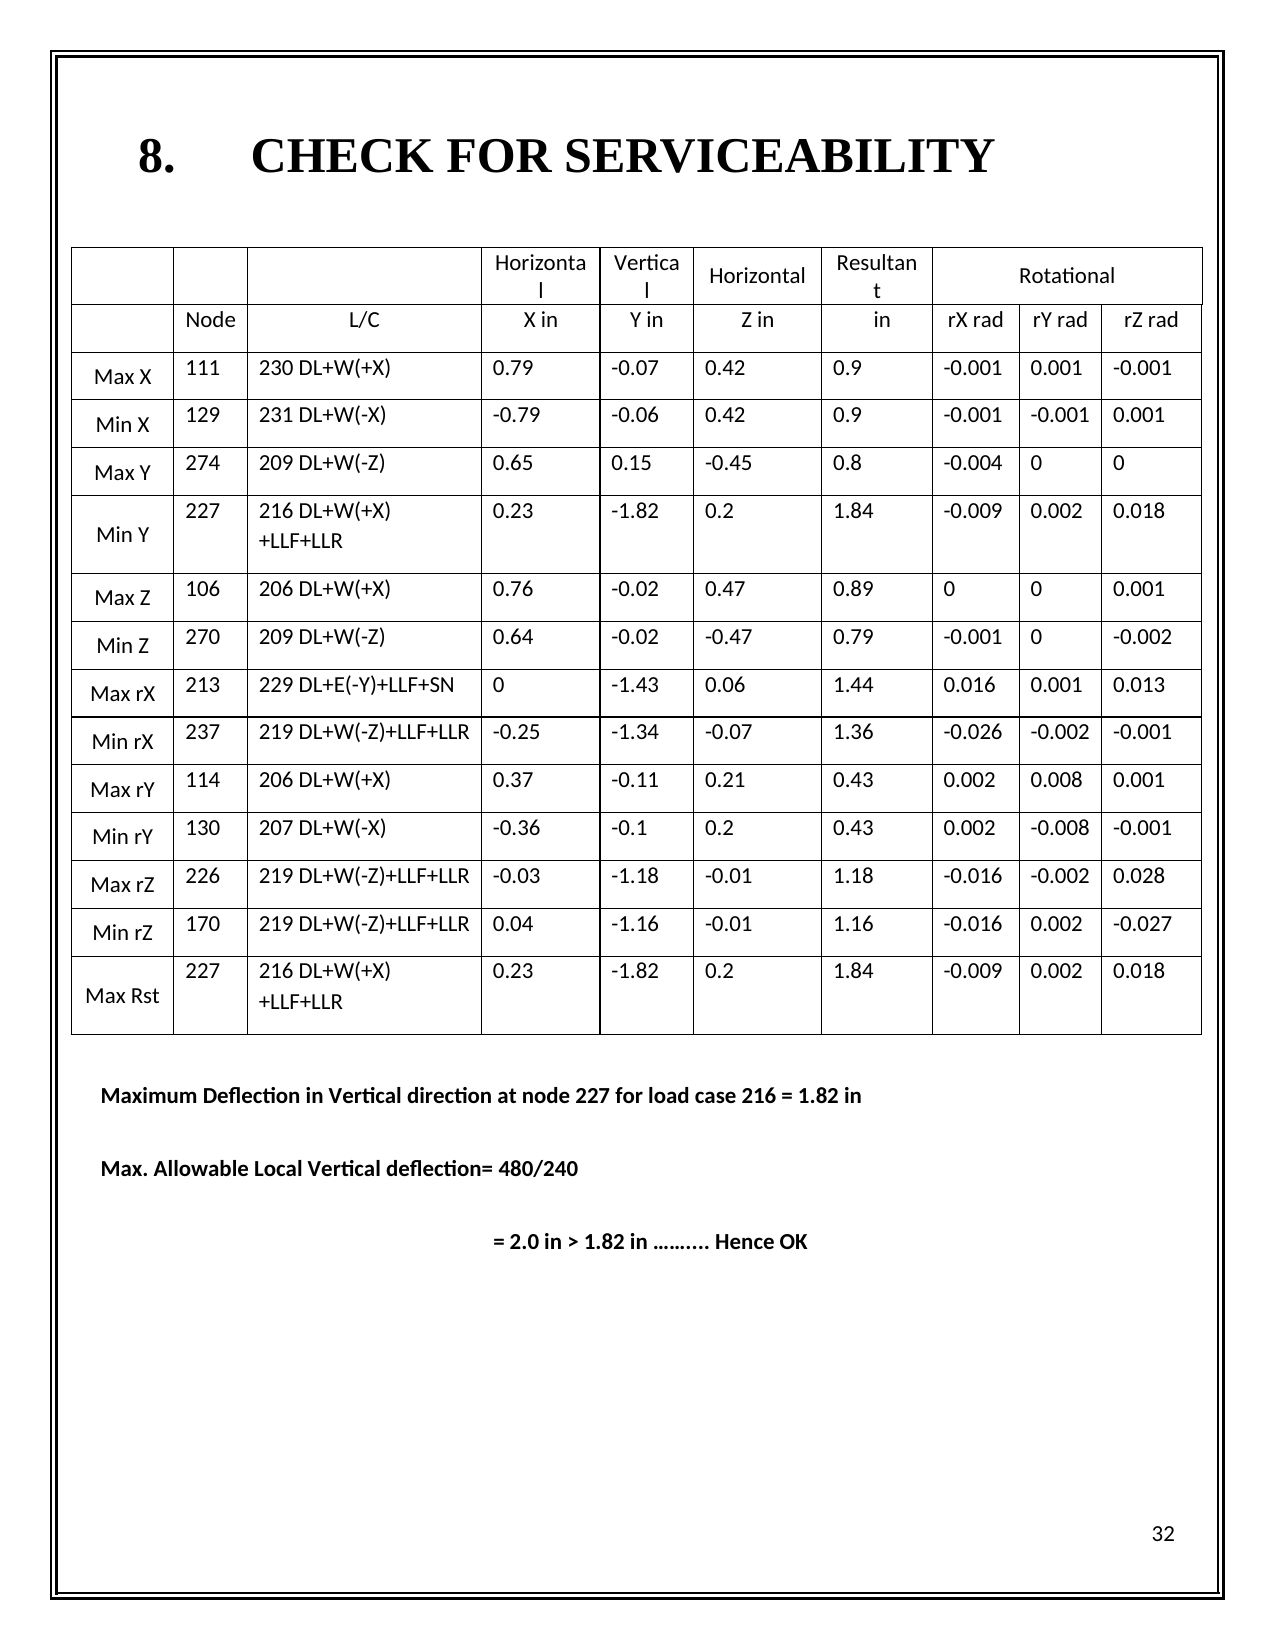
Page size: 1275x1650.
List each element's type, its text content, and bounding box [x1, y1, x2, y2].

table_cell Max rY [72, 765, 173, 812]
table_cell -0.001 [1102, 353, 1201, 399]
table_header [174, 248, 247, 304]
table_cell Min Z [72, 622, 173, 669]
table_cell Max rZ [72, 861, 173, 908]
table_cell 0.43 [822, 813, 932, 860]
table_cell -0.001 [933, 353, 1019, 399]
table_cell 0.43 [822, 765, 932, 812]
table_cell L/C [248, 305, 481, 352]
table_cell -0.07 [694, 718, 821, 764]
table_cell -0.004 [933, 448, 1019, 495]
table_cell 130 [174, 813, 247, 860]
table_cell 0.37 [482, 765, 599, 812]
table_cell -0.002 [1020, 718, 1101, 764]
table_cell 230 DL+W(+X) [248, 353, 481, 399]
table_cell 270 [174, 622, 247, 669]
table_header Vertical [601, 248, 693, 304]
table_cell 0.001 [1102, 765, 1201, 812]
table_cell -0.45 [694, 448, 821, 495]
table_cell 0.9 [822, 353, 932, 399]
table_cell -0.02 [601, 622, 693, 669]
table_cell 0.21 [694, 765, 821, 812]
table_cell Node [174, 305, 247, 352]
table_cell 0.001 [1020, 670, 1101, 716]
table_cell -0.001 [1020, 400, 1101, 447]
table_cell 0.76 [482, 574, 599, 621]
table_cell Min rZ [72, 909, 173, 956]
table_cell 114 [174, 765, 247, 812]
table_cell Max Z [72, 574, 173, 621]
table_cell 219 DL+W(-Z)+LLF+LLR [248, 861, 481, 908]
table_cell 129 [174, 400, 247, 447]
table_cell rZ rad [1102, 305, 1201, 352]
table_cell -0.009 [933, 496, 1019, 573]
table_cell 226 [174, 861, 247, 908]
table_cell [72, 305, 173, 352]
table_cell 0.018 [1102, 957, 1201, 1033]
table_cell 0.8 [822, 448, 932, 495]
table_cell 0 [482, 670, 599, 716]
table_cell 0.89 [822, 574, 932, 621]
table_cell 0.008 [1020, 765, 1101, 812]
table_cell 0.016 [933, 670, 1019, 716]
table_cell Max Y [72, 448, 173, 495]
table_cell -0.03 [482, 861, 599, 908]
table_cell -0.001 [1102, 718, 1201, 764]
table_cell 0.04 [482, 909, 599, 956]
table_header [248, 248, 481, 304]
table_cell 0.2 [694, 813, 821, 860]
table_cell 0.79 [482, 353, 599, 399]
table_cell -0.11 [601, 765, 693, 812]
table_cell -0.36 [482, 813, 599, 860]
table_cell -0.01 [694, 861, 821, 908]
table_cell 0.001 [1102, 574, 1201, 621]
table_header Rotational [933, 248, 1202, 304]
table_cell X in [482, 305, 599, 352]
table_cell 0 [1020, 448, 1101, 495]
table_cell 209 DL+W(-Z) [248, 448, 481, 495]
table_cell 1.84 [822, 957, 932, 1033]
table_cell 216 DL+W(+X)+LLF+LLR [248, 957, 481, 1033]
table_cell -0.026 [933, 718, 1019, 764]
table_cell -0.07 [601, 353, 693, 399]
table_cell 0.002 [1020, 909, 1101, 956]
table_cell 206 DL+W(+X) [248, 765, 481, 812]
table_cell 0.002 [933, 765, 1019, 812]
table_cell -0.1 [601, 813, 693, 860]
table_cell -0.01 [694, 909, 821, 956]
table_cell Max Rst [72, 957, 173, 1033]
table_cell 0.013 [1102, 670, 1201, 716]
table_header Horizontal [482, 248, 599, 304]
table_cell 0.002 [1020, 957, 1101, 1033]
table_cell in [822, 305, 932, 352]
table_cell -0.027 [1102, 909, 1201, 956]
table_cell -1.34 [601, 718, 693, 764]
table_cell 227 [174, 496, 247, 573]
table_cell -1.82 [601, 957, 693, 1033]
table_cell 1.18 [822, 861, 932, 908]
table_cell -1.43 [601, 670, 693, 716]
table_cell 0 [1020, 574, 1101, 621]
table_cell -0.06 [601, 400, 693, 447]
subtitle CHECK FOR SERVICEABILITY [138, 125, 1174, 183]
table_cell 0.64 [482, 622, 599, 669]
table_cell 219 DL+W(-Z)+LLF+LLR [248, 718, 481, 764]
table_cell -1.16 [601, 909, 693, 956]
table_cell 106 [174, 574, 247, 621]
table_cell 0.06 [694, 670, 821, 716]
table_cell 1.44 [822, 670, 932, 716]
text Maximum Deflection in Vertical direction at node 227 for load case 216 = 1.82 in [100, 1081, 1174, 1109]
table_cell 216 DL+W(+X)+LLF+LLR [248, 496, 481, 573]
table_cell -0.002 [1020, 861, 1101, 908]
text Max. Allowable Local Vertical deflection= 480/240 [100, 1154, 1174, 1182]
table_cell 0.028 [1102, 861, 1201, 908]
table_cell rX rad [933, 305, 1019, 352]
table_cell -0.016 [933, 909, 1019, 956]
table_cell 0.001 [1102, 400, 1201, 447]
table_cell 111 [174, 353, 247, 399]
table_cell 0.002 [933, 813, 1019, 860]
table_cell Min rY [72, 813, 173, 860]
table_cell 219 DL+W(-Z)+LLF+LLR [248, 909, 481, 956]
table_cell 0.15 [601, 448, 693, 495]
table_cell -0.001 [933, 400, 1019, 447]
table_cell 237 [174, 718, 247, 764]
table_cell 213 [174, 670, 247, 716]
table_cell -1.18 [601, 861, 693, 908]
table_cell Min Y [72, 496, 173, 573]
table_cell 229 DL+E(-Y)+LLF+SN [248, 670, 481, 716]
table_cell 0 [1020, 622, 1101, 669]
table_cell 231 DL+W(-X) [248, 400, 481, 447]
table_cell 0.018 [1102, 496, 1201, 573]
table_cell -0.008 [1020, 813, 1101, 860]
table_cell 0.47 [694, 574, 821, 621]
table_cell 0.2 [694, 957, 821, 1033]
table_cell Max rX [72, 670, 173, 716]
table_cell -0.79 [482, 400, 599, 447]
table_cell -0.002 [1102, 622, 1201, 669]
table_cell 0.23 [482, 496, 599, 573]
table_cell 0.9 [822, 400, 932, 447]
table_cell -0.47 [694, 622, 821, 669]
table_cell 227 [174, 957, 247, 1033]
table_cell 1.84 [822, 496, 932, 573]
table_cell 0 [1102, 448, 1201, 495]
table_cell -0.009 [933, 957, 1019, 1033]
table_cell -0.001 [933, 622, 1019, 669]
table_cell -1.82 [601, 496, 693, 573]
table_cell 0.65 [482, 448, 599, 495]
table_cell 0.23 [482, 957, 599, 1033]
table_cell 0 [933, 574, 1019, 621]
text = 2.0 in > 1.82 in …….... Hence OK [100, 1227, 1174, 1255]
table_cell 0.001 [1020, 353, 1101, 399]
table_cell -0.016 [933, 861, 1019, 908]
table_cell Y in [601, 305, 693, 352]
table_cell -0.02 [601, 574, 693, 621]
table_cell Min rX [72, 718, 173, 764]
table_cell 0.002 [1020, 496, 1101, 573]
table_header Resultant [822, 248, 932, 304]
table_header Horizontal [694, 248, 821, 304]
table_cell 0.42 [694, 353, 821, 399]
table_header [72, 248, 173, 304]
table_cell 1.36 [822, 718, 932, 764]
table_cell 206 DL+W(+X) [248, 574, 481, 621]
table_cell 209 DL+W(-Z) [248, 622, 481, 669]
table_cell 1.16 [822, 909, 932, 956]
table_cell 0.42 [694, 400, 821, 447]
table_cell rY rad [1020, 305, 1101, 352]
table_cell 0.2 [694, 496, 821, 573]
table_cell Min X [72, 400, 173, 447]
table_cell -0.001 [1102, 813, 1201, 860]
table_cell 170 [174, 909, 247, 956]
table_cell 207 DL+W(-X) [248, 813, 481, 860]
table_cell 274 [174, 448, 247, 495]
table_cell -0.25 [482, 718, 599, 764]
table_cell Z in [694, 305, 821, 352]
table_cell Max X [72, 353, 173, 399]
table_cell 0.79 [822, 622, 932, 669]
